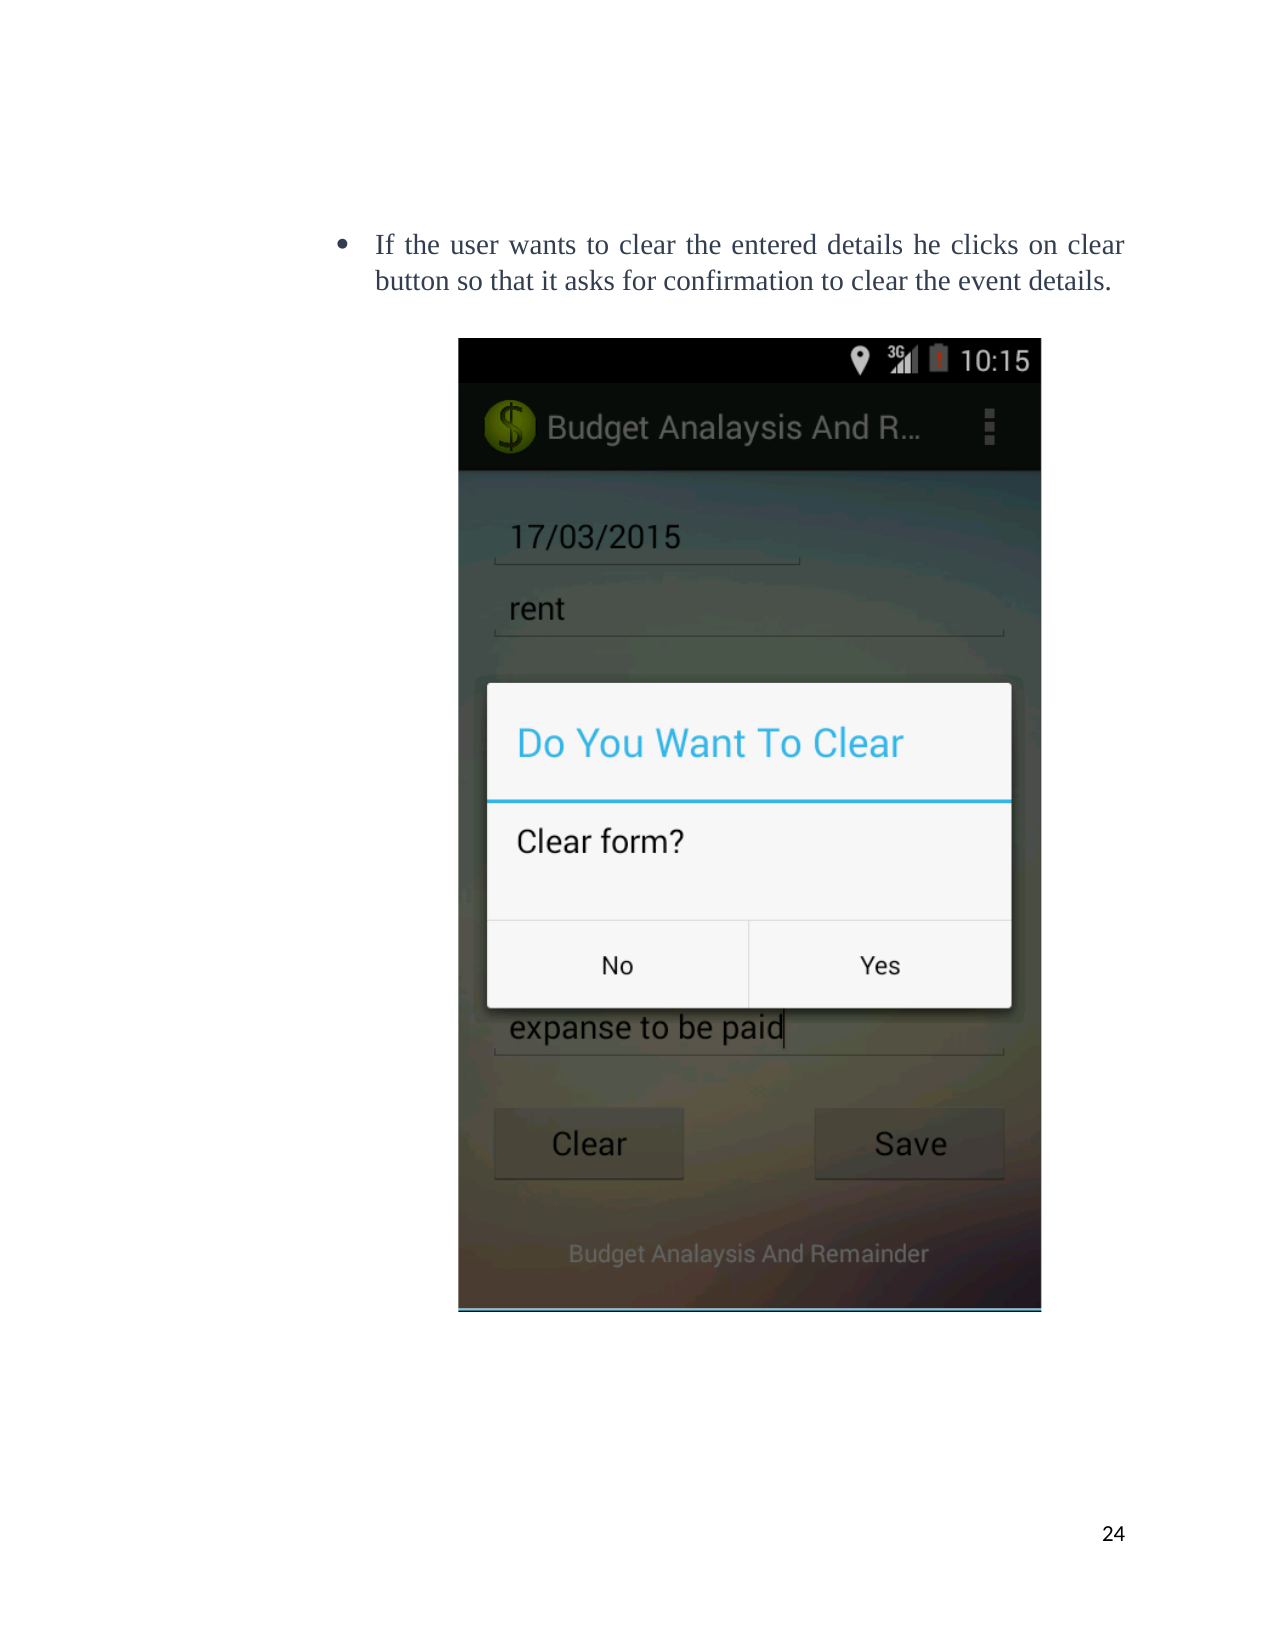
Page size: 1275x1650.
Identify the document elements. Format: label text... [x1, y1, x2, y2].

picture [458, 338, 1042, 1312]
list If the user wants to clear the entered details he clicks on clear button so that it asks for confirmation to clear the event details. [337, 227, 1125, 297]
